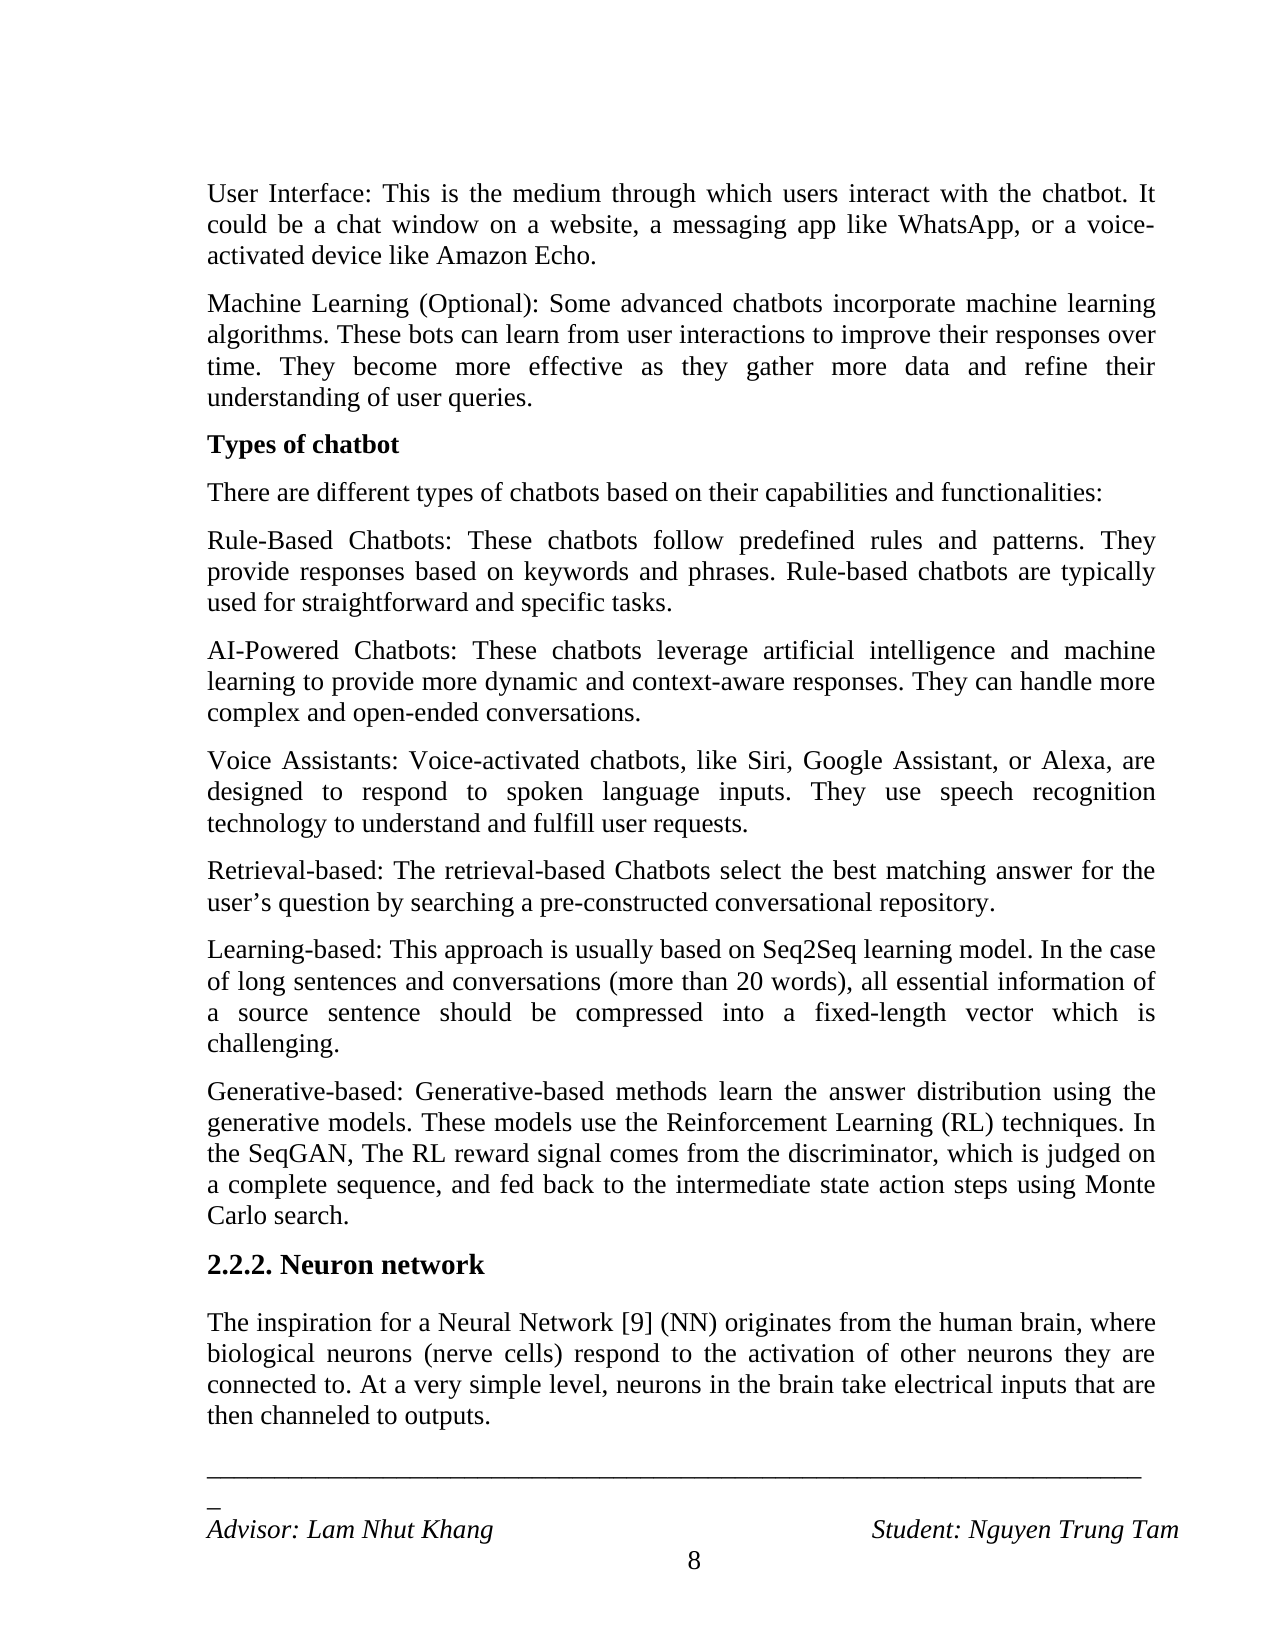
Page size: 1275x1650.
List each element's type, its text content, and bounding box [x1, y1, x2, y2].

text Voice Assistants: Voice-activated chatbots, like Siri, Google Assistant, or Alexa, are designed to respond to spoken language inputs. They use speech recognition technology to understand and fulfill user requests. [207, 744, 1157, 838]
text User Interface: This is the medium through which users interact with the chatbot. It could be a chat window on a website, a messaging app like WhatsApp, or a voice-activated device like Amazon Echo. [207, 177, 1157, 271]
text Learning-based: This approach is usually based on Seq2Seq learning model. In the case of long sentences and conversations (more than 20 words), all essential information of a source sentence should be compressed into a fixed-length vector which is challenging. [207, 933, 1157, 1058]
text Retrieval-based: The retrieval-based Chatbots select the best matching answer for the user’s question by searching a pre-constructed conversational repository. [207, 854, 1157, 917]
text Types of chatbot [207, 428, 1157, 460]
subtitle Neuron network [207, 1247, 1157, 1281]
text There are different types of chatbots based on their capabilities and functionalities: [207, 476, 1157, 507]
text Generative-based: Generative-based methods learn the answer distribution using the generative models. These models use the Reinforcement Learning (RL) techniques. In the SeqGAN, The RL reward signal comes from the discriminator, which is judged on a complete sequence, and fed back to the intermediate state action steps using Monte Carlo search. [207, 1075, 1157, 1230]
text AI-Powered Chatbots: These chatbots leverage artificial intelligence and machine learning to provide more dynamic and context-aware responses. They can handle more complex and open-ended conversations. [207, 634, 1157, 728]
text Rule-Based Chatbots: These chatbots follow predefined rules and patterns. They provide responses based on keywords and phrases. Rule-based chatbots are typically used for straightforward and specific tasks. [207, 524, 1157, 618]
text The inspiration for a Neural Network (NN) originates from the human brain, where biological neurons (nerve cells) respond to the activation of other neurons they are connected to. At a very simple level, neurons in the brain take electrical inputs that are then channeled to outputs. [207, 1306, 1157, 1430]
text Machine Learning (Optional): Some advanced chatbots incorporate machine learning algorithms. These bots can learn from user interactions to improve their responses over time. They become more effective as they gather more data and refine their understanding of user queries. [207, 287, 1157, 412]
